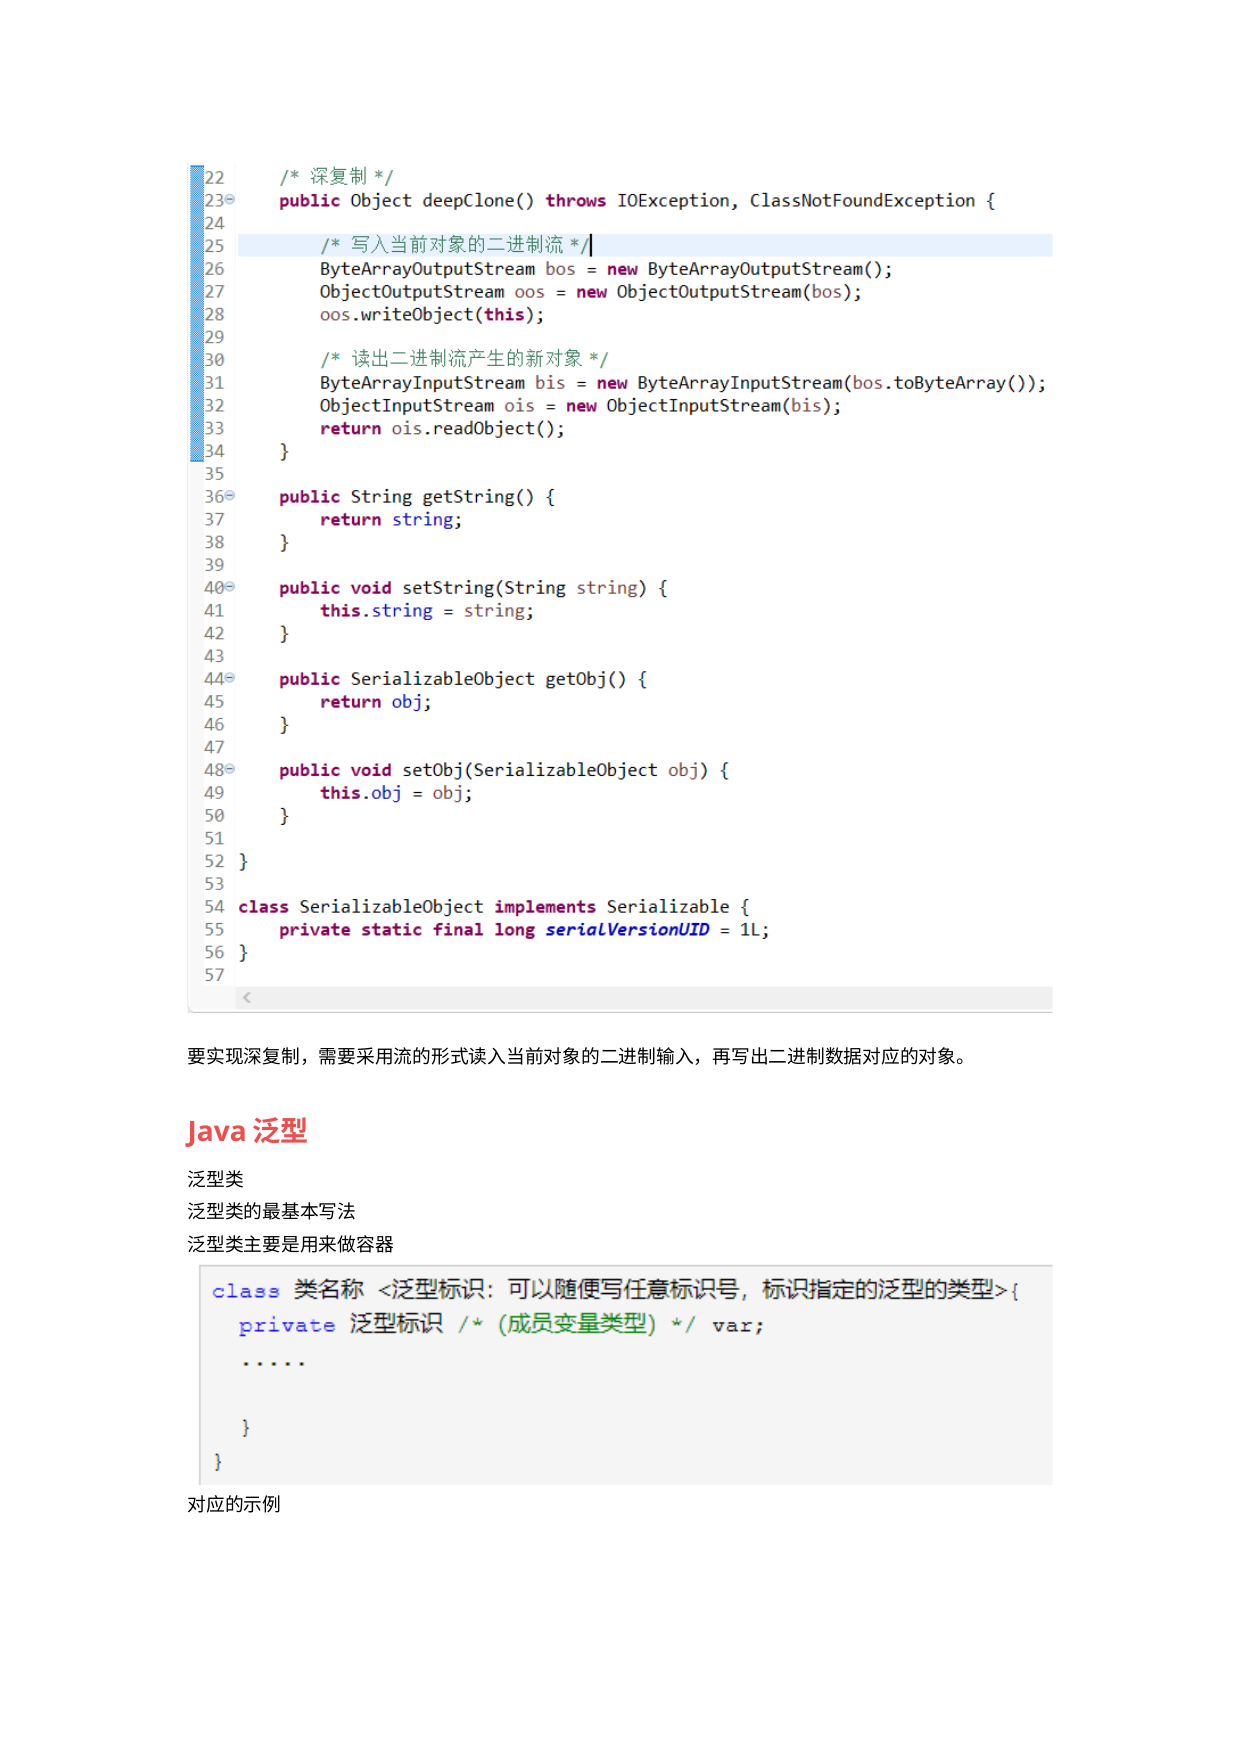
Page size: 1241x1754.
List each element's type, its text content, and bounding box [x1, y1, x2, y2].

text 泛型类 [187, 1162, 1053, 1194]
text 泛型类的最基本写法 [187, 1194, 1053, 1227]
text 要实现深复制，需要采用流的形式读入当前对象的二进制输入，再写出二进制数据对应的对象。 [187, 1039, 1053, 1072]
subtitle Java泛型 [187, 1097, 1053, 1162]
text 泛型类主要是用来做容器 [187, 1227, 1053, 1259]
picture [187, 1259, 1053, 1485]
text 对应的示例 [187, 1487, 1053, 1519]
picture [187, 162, 1053, 1013]
